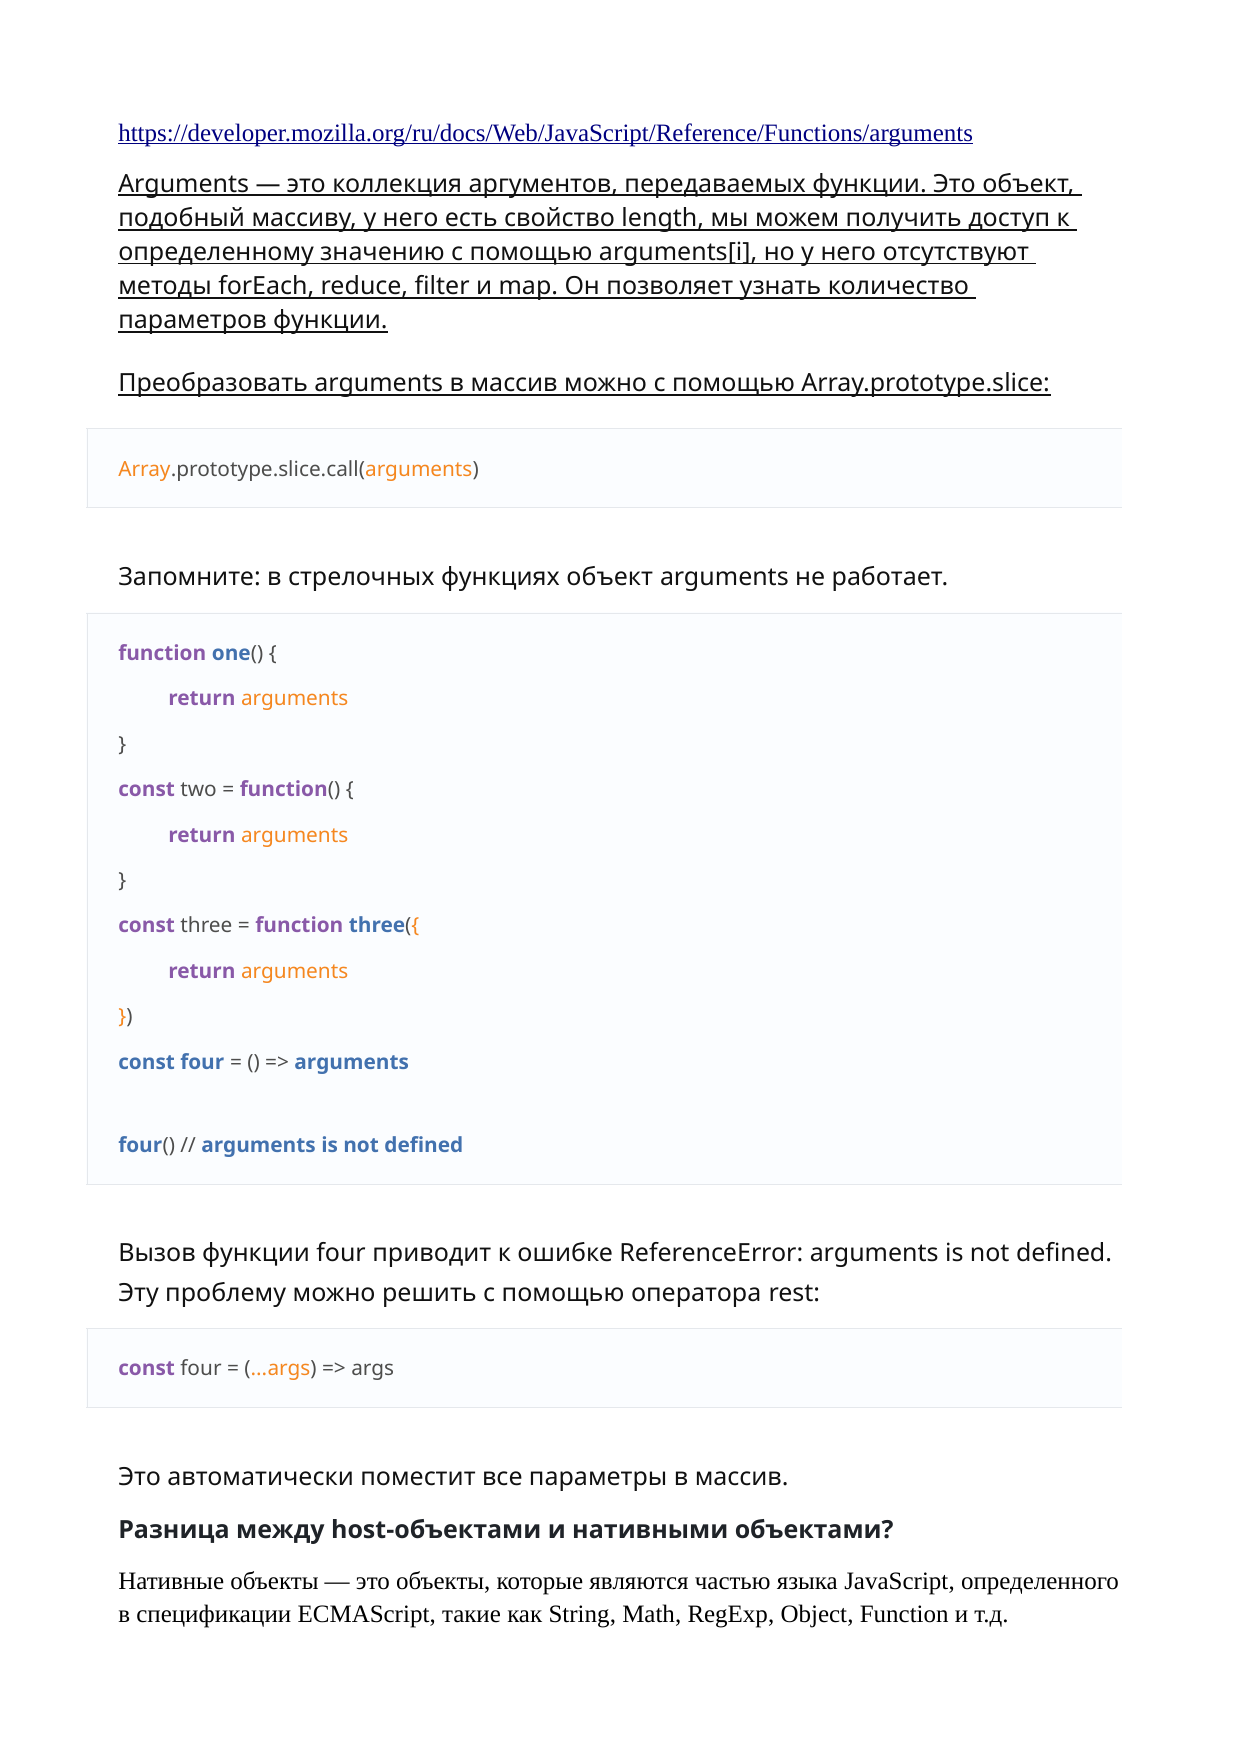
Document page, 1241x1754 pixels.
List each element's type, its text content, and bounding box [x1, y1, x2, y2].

text return arguments [88, 794, 1122, 840]
text const four = (...args) => args [88, 1329, 1122, 1407]
text four() // arguments is not defined [88, 1105, 1122, 1184]
text https://developer.mozilla.org/ru/docs/Web/JavaScript/Reference/Functions/arguments [118, 118, 1122, 147]
text const three = function three({ [88, 885, 1122, 931]
text Array.prototype.slice.call(arguments) [88, 429, 1122, 507]
text Разница между host-объектами и нативными объектами? [118, 1512, 1122, 1546]
text return arguments [88, 931, 1122, 976]
text return arguments [88, 658, 1122, 703]
text } [88, 840, 1122, 885]
text Запомните: в стрелочных функциях объект arguments не работает. [118, 525, 1122, 593]
text Нативные объекты — это объекты, которые являются частью языка JavaScript, определенного в спецификации ECMAScript, такие как String, Math, RegExp, Object, Function и т.д. [118, 1566, 1122, 1627]
text const four = () => arguments [88, 1021, 1122, 1067]
text }) [88, 976, 1122, 1021]
text Это автоматически поместит все параметры в массив. [118, 1424, 1122, 1492]
text const two = function() { [88, 749, 1122, 794]
text Вызов функции four приводит к ошибке ReferenceError: arguments is not defined. Эту проблему можно решить с помощью оператора rest: [118, 1201, 1122, 1308]
text function one() { [88, 614, 1122, 658]
text } [88, 703, 1122, 749]
text Arguments — это коллекция аргументов, передаваемых функции. Это объект, подобный массиву, у него есть свойство length, мы можем получить доступ к определенному значению с помощью arguments[i], но у него отсутствуют методы forEach, reduce, filter и map. Он позволяет узнать количество параметров функции. Преобразовать arguments в массив можно с помощью Array.prototype.slice: [118, 166, 1122, 399]
